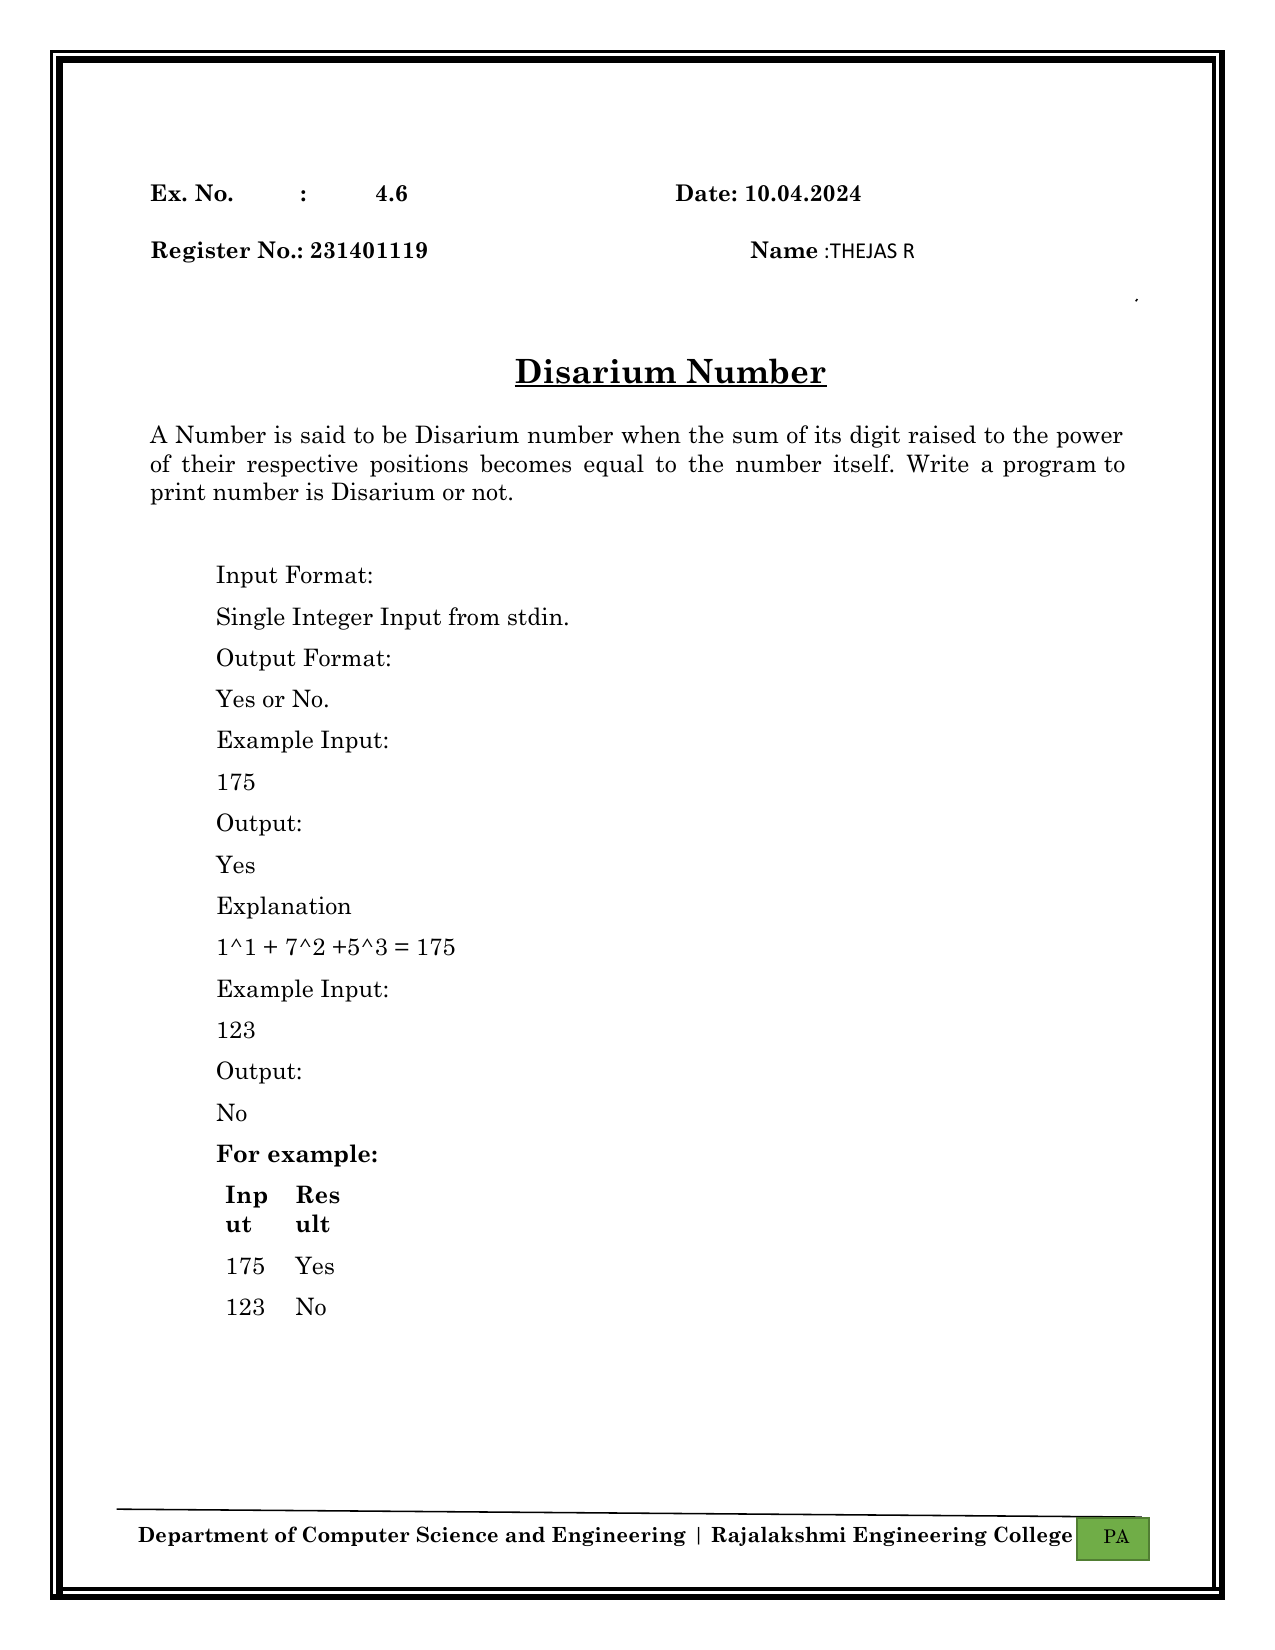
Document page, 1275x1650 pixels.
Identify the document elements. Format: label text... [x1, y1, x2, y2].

text Register No.: 231401119 Name :THEJAS R [150, 236, 1125, 264]
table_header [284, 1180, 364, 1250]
text 1^1 + 7^2 +5^3 = 175 [216, 932, 1125, 961]
text Yes or No. [216, 684, 1125, 713]
text Yes [216, 849, 1125, 878]
text Example Input: [216, 725, 1125, 754]
text Output: [216, 808, 1125, 837]
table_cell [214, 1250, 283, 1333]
text No [216, 1097, 1125, 1126]
text For example: [216, 1139, 1125, 1168]
text Disarium Number [216, 350, 1125, 390]
text Example Input: [216, 973, 1125, 1002]
text Ex. No. : 4.6 Date: 10.04.2024 [150, 179, 1125, 207]
text Single Integer Input from stdin. [216, 601, 1125, 630]
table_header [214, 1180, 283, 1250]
text Output Format: [216, 643, 1125, 671]
text Output: [216, 1056, 1125, 1085]
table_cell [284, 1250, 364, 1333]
text 175 [216, 767, 1125, 796]
text Input Format: [216, 560, 1125, 589]
text A Number is said to be Disarium number when the sum of its digit raised to the power of their respective positions becomes equal to the number itself. Write a program to print number is Disarium or not. [150, 419, 1125, 506]
text Explanation [216, 891, 1125, 919]
text 123 [216, 1015, 1125, 1044]
